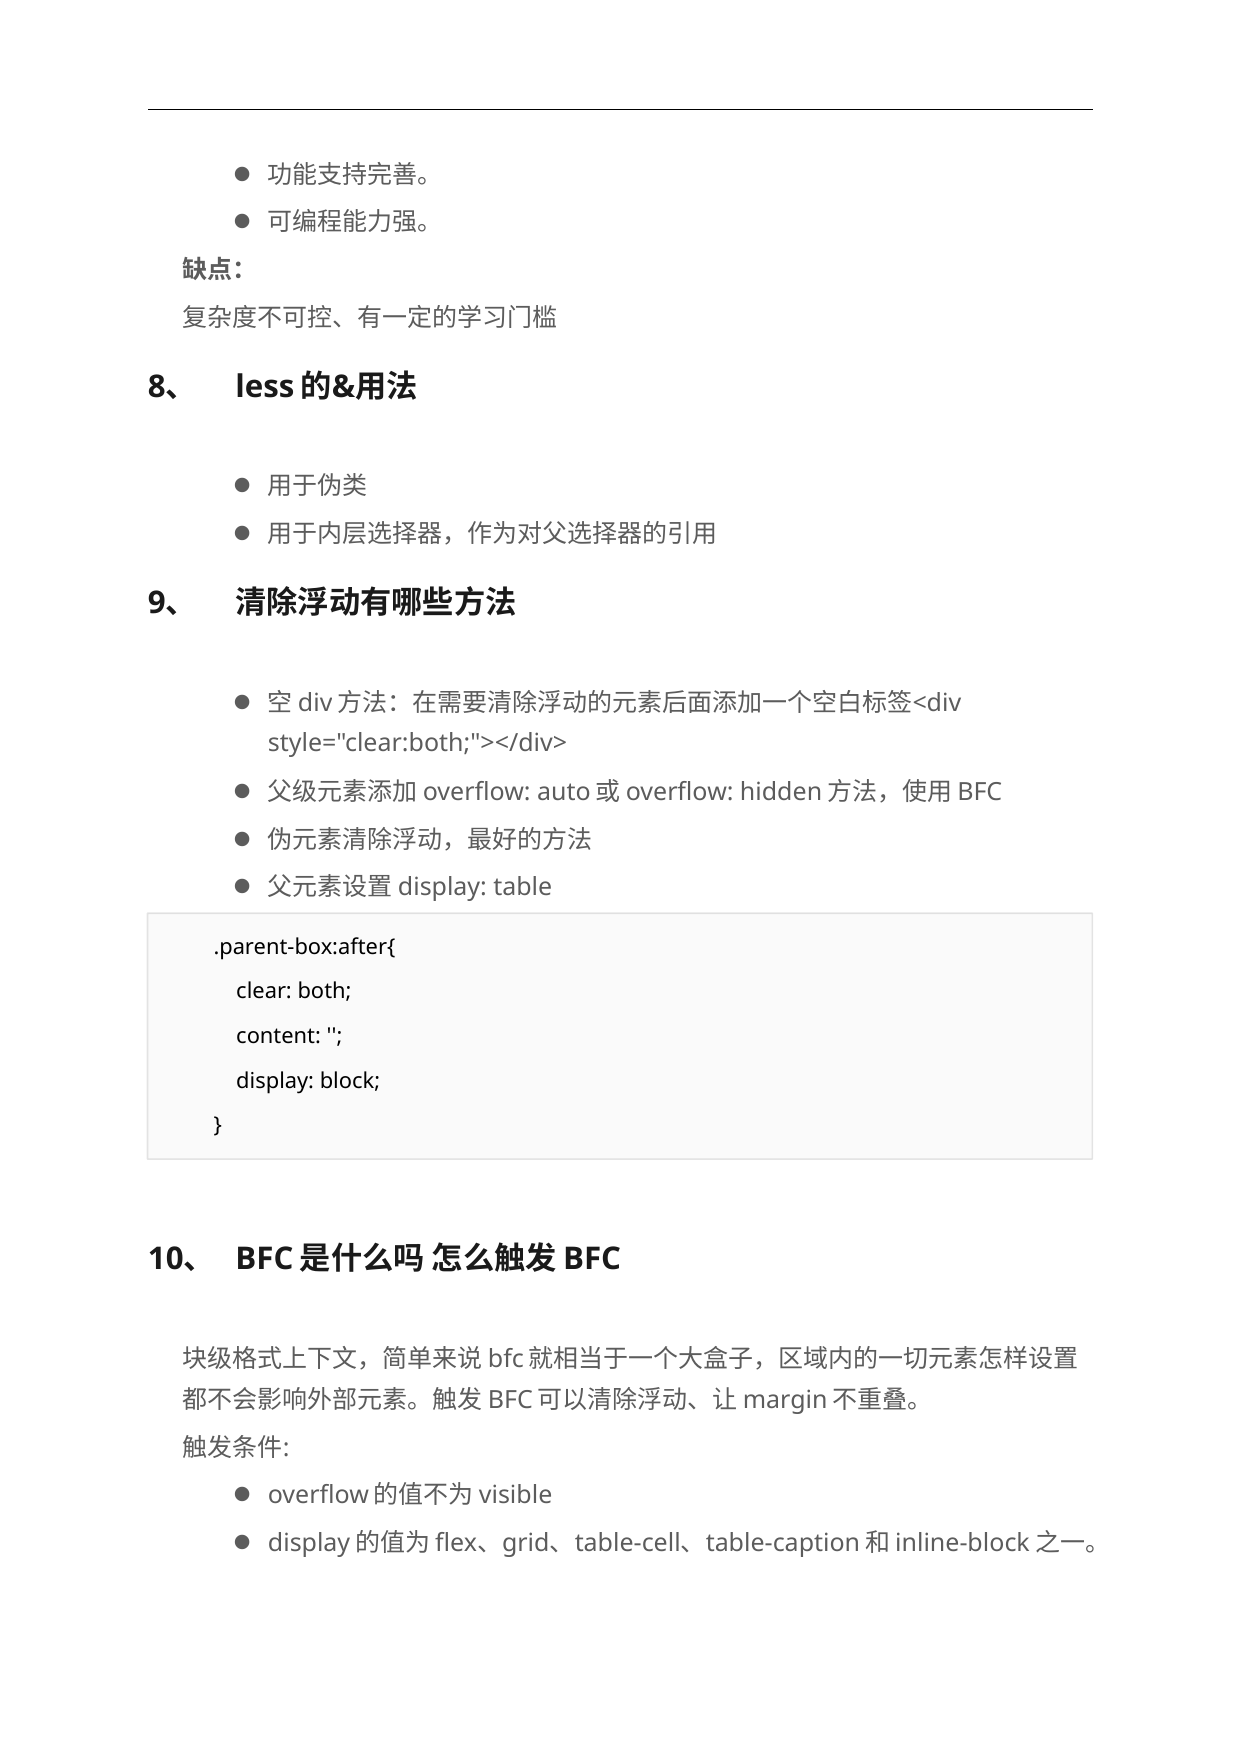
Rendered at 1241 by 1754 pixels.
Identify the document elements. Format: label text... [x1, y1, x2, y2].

subtitle 清除浮动有哪些方法 [148, 559, 1093, 642]
list 空div方法：在需要清除浮动的元素后面添加一个空白标签<div style="clear:both;"></div> [233, 679, 1093, 762]
list 用于内层选择器，作为对父选择器的引用 [233, 511, 1093, 552]
list overflow的值不为visible [233, 1472, 1093, 1514]
list 父级元素添加overflow: auto或overflow: hidden方法，使用BFC [233, 769, 1093, 810]
list 父元素设置display: table [233, 864, 1093, 906]
subtitle BFC是什么吗 怎么触发BFC [148, 1214, 1093, 1297]
subtitle less的&用法 [148, 342, 1093, 425]
list 用于伪类 [233, 463, 1093, 505]
list 触发条件: [183, 1425, 1093, 1466]
list 可编程能力强。 [233, 199, 1093, 241]
list 缺点： [183, 247, 1093, 288]
list 复杂度不可控、有一定的学习门槛 [183, 294, 1093, 336]
list 块级格式上下文，简单来说bfc就相当于一个大盒子，区域内的一切元素怎样设置都不会影响外部元素。触发BFC可以清除浮动、让margin不重叠。 [183, 1336, 1093, 1418]
list display的值为flex、grid、table-cell、table-caption和inline-block之一。 [233, 1520, 1093, 1562]
list 伪元素清除浮动，最好的方法 [233, 816, 1093, 858]
list 功能支持完善。 [233, 151, 1093, 193]
